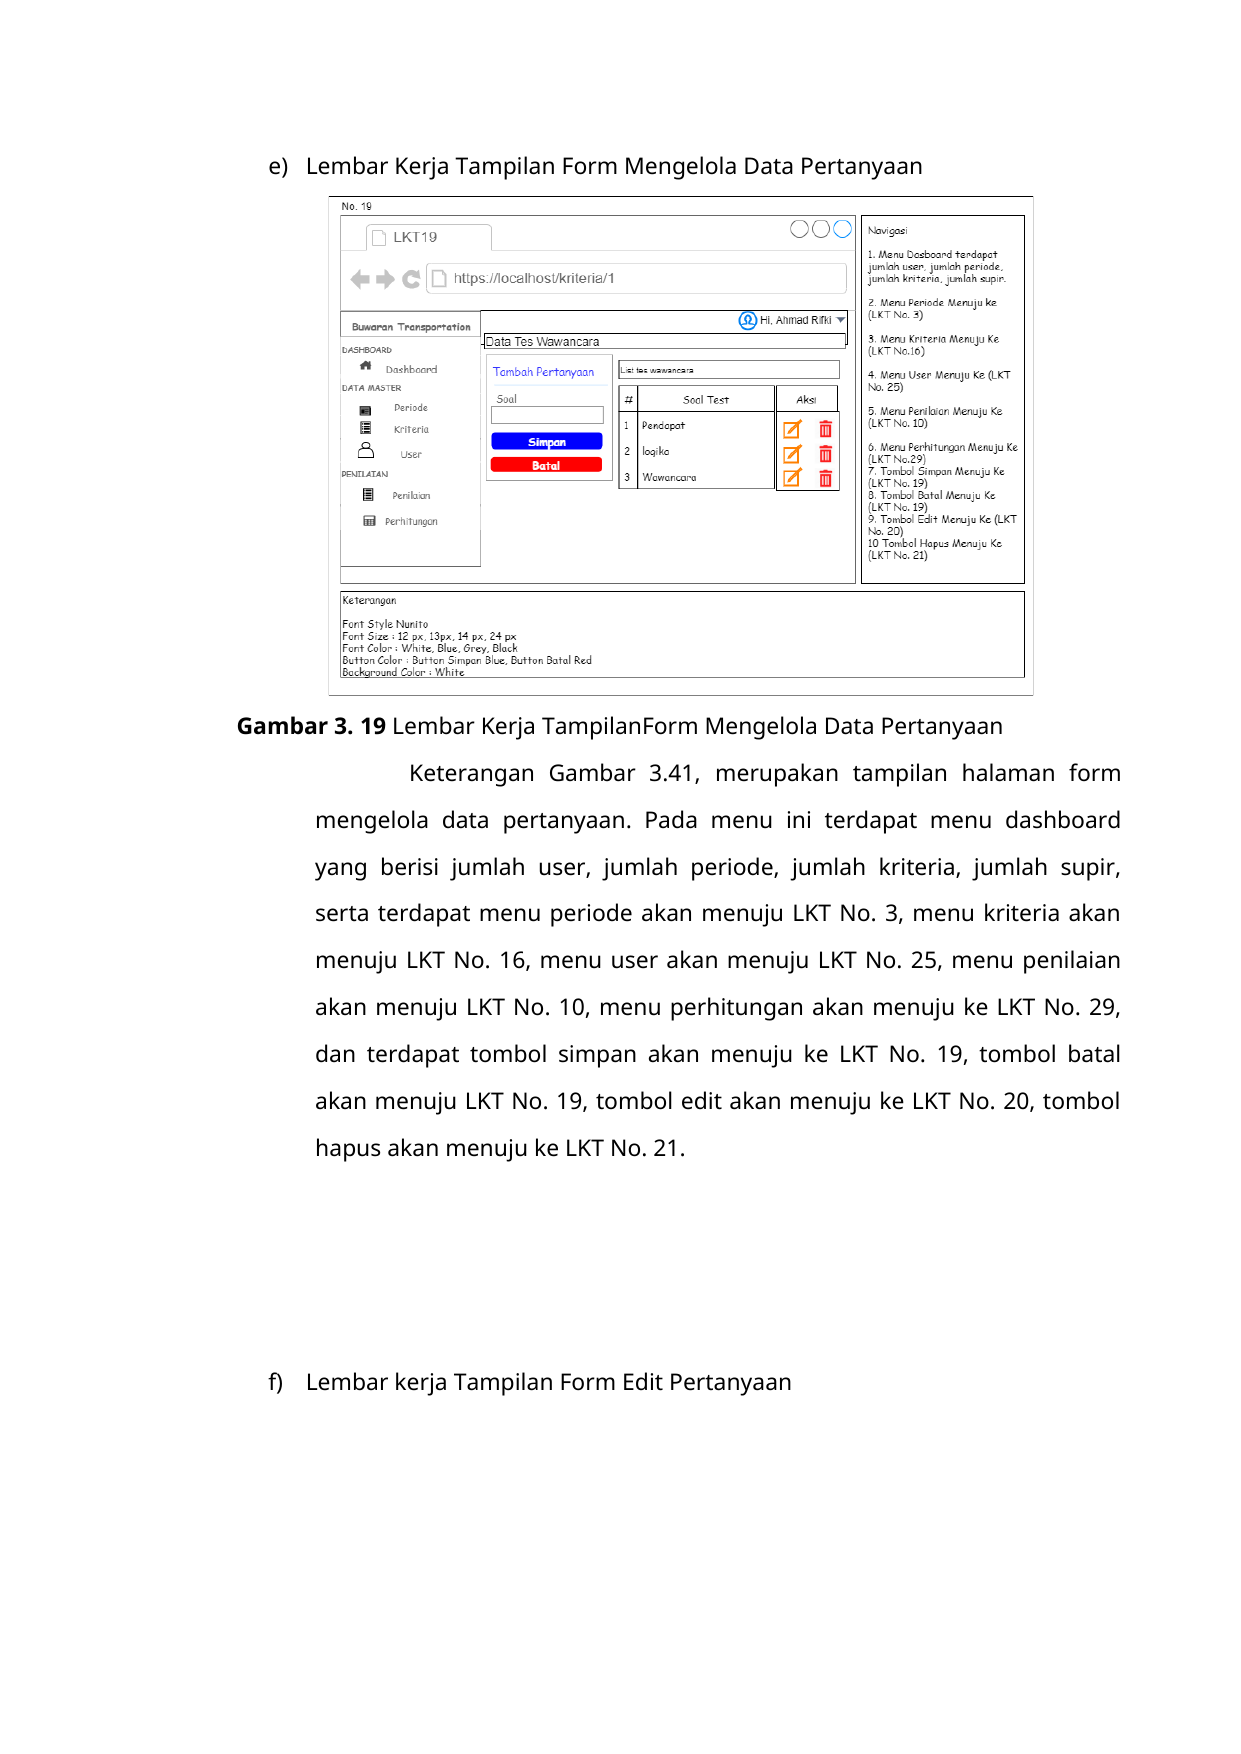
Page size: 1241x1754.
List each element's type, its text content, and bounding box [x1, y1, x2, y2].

list Lembar Kerja Tampilan Form Mengelola Data Pertanyaan [268, 150, 1122, 181]
picture [328, 196, 1034, 696]
list Lembar kerja Tampilan Form Edit Pertanyaan [268, 1366, 1122, 1397]
text Keterangan Gambar 3.41, merupakan tampilan halaman form mengelola data pertanyaan. Pada menu ini terdapat menu dashboard yang berisi jumlah user, jumlah periode, jumlah kriteria, jumlah supir, serta terdapat menu periode akan menuju LKT No. 3, menu kriteria akan menuju LKT No. 16, menu user akan menuju LKT No. 25, menu penilaian akan menuju LKT No. 10, menu perhitungan akan menuju ke LKT No. 29, dan terdapat tombol simpan akan menuju ke LKT No. 19, tombol batal akan menuju LKT No. 19, tombol edit akan menuju ke LKT No. 20, tombol hapus akan menuju ke LKT No. 21. [315, 757, 1122, 1163]
